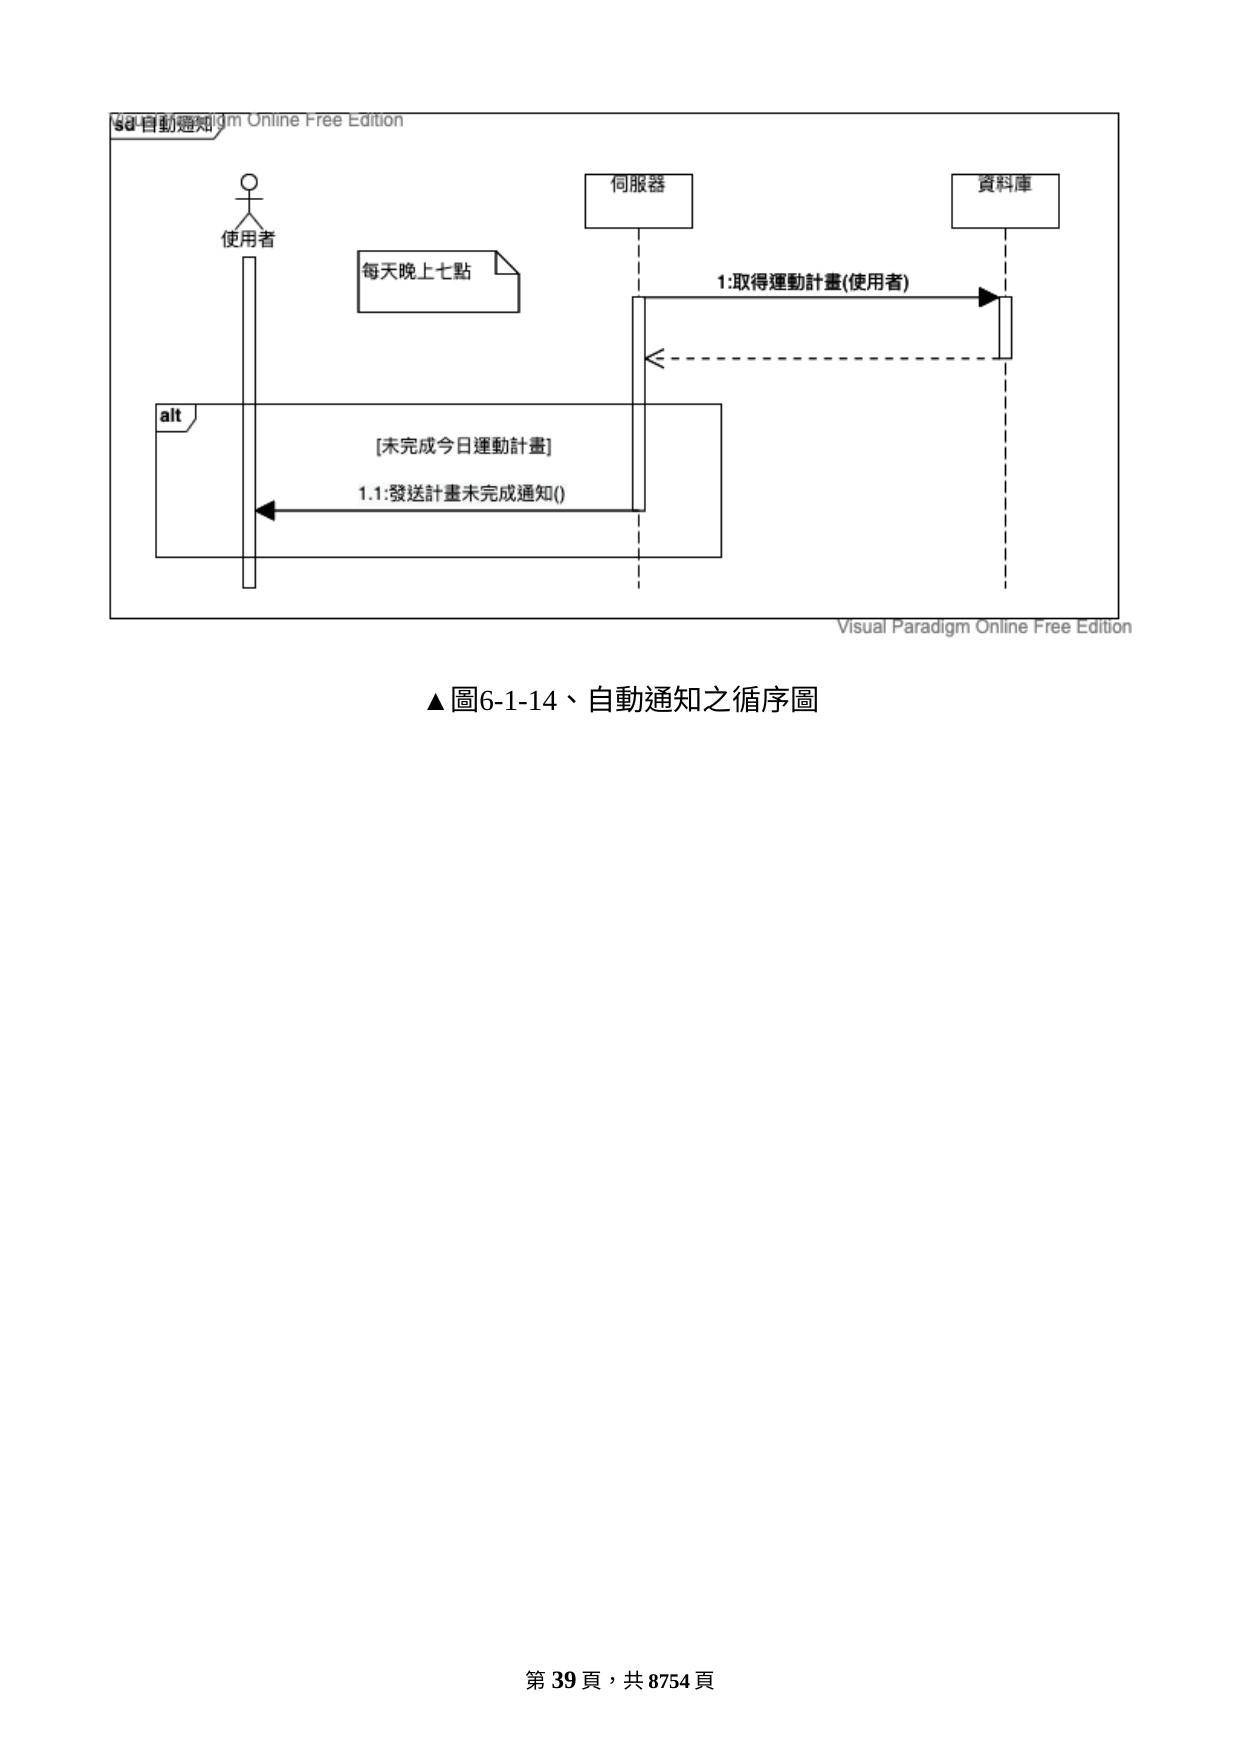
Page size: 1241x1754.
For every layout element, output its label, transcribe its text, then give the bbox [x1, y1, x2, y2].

picture [99, 102, 1141, 641]
